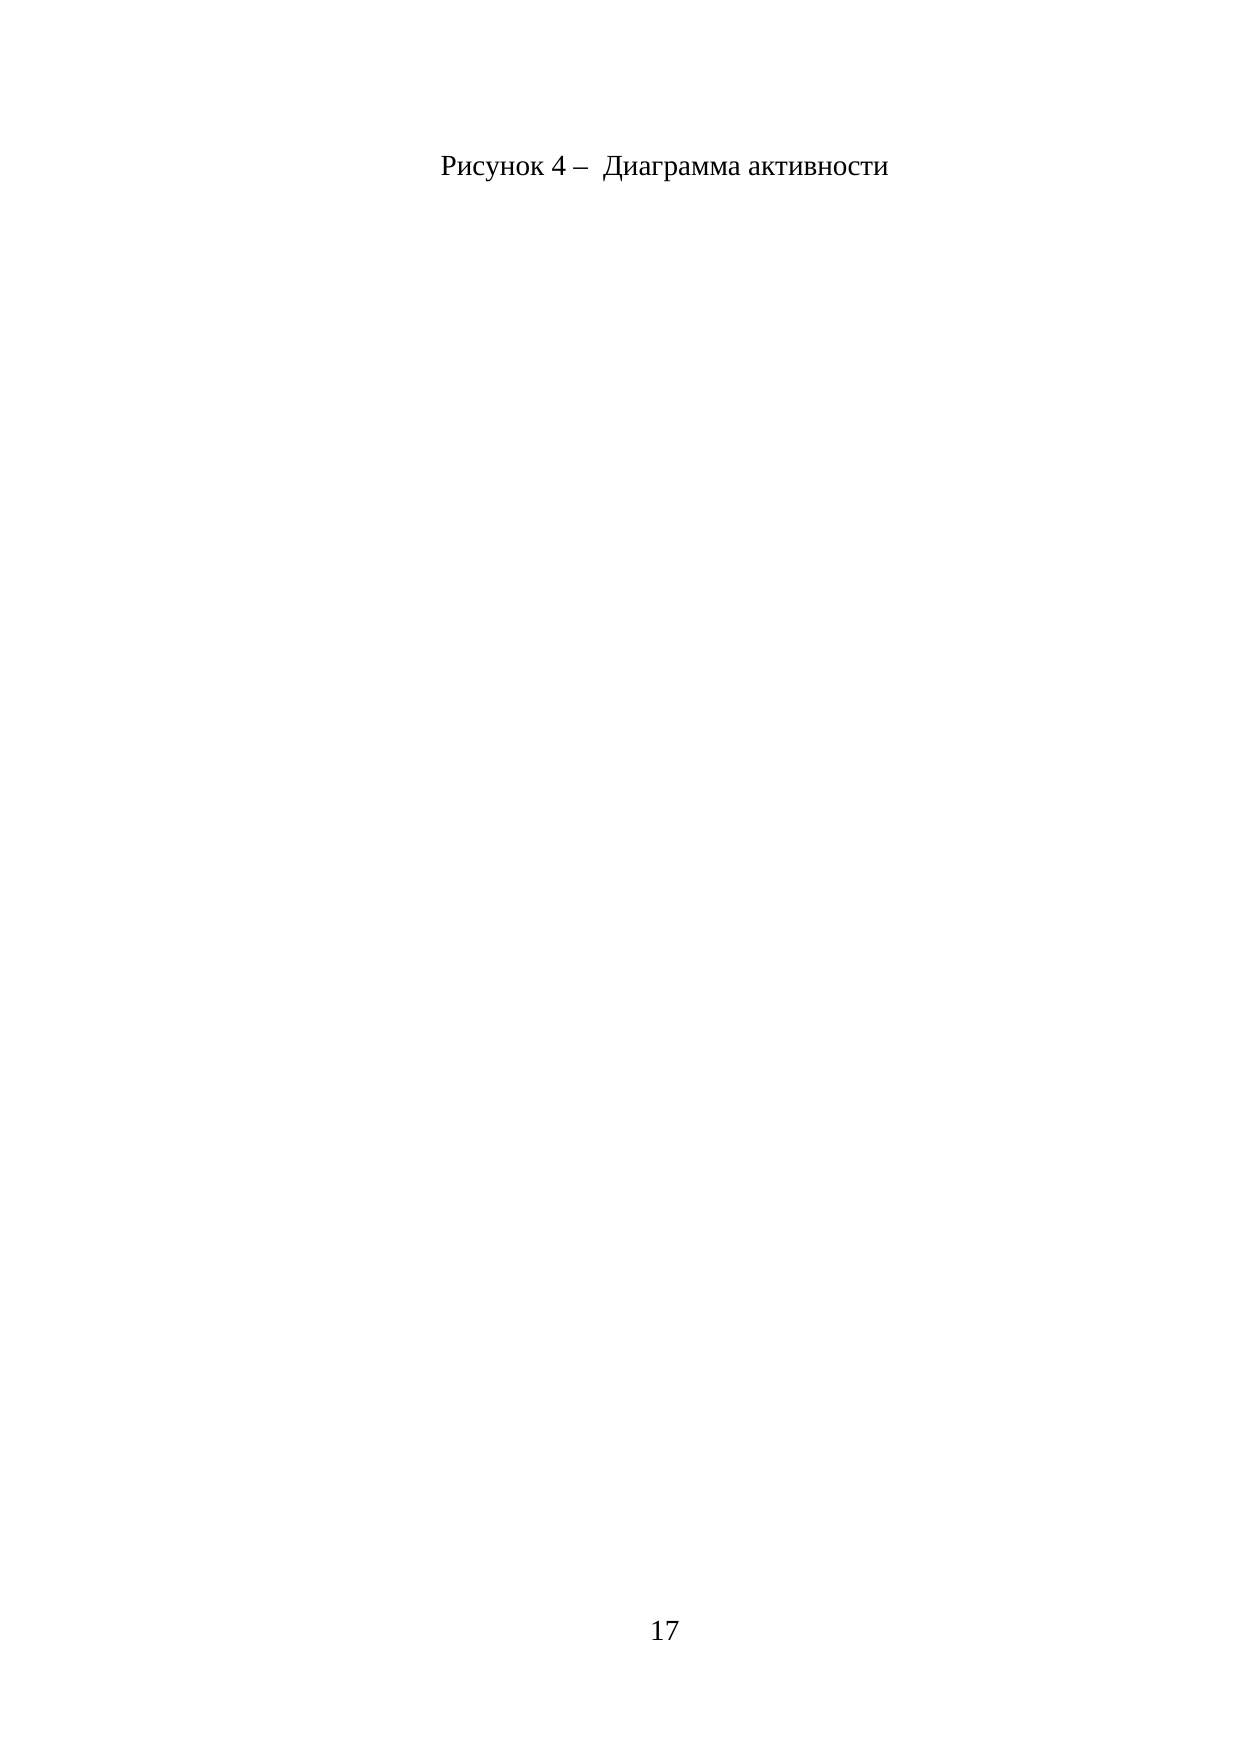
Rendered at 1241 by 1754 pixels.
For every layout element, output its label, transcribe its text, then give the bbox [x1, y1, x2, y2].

list Диаграмма активности [177, 148, 1152, 181]
